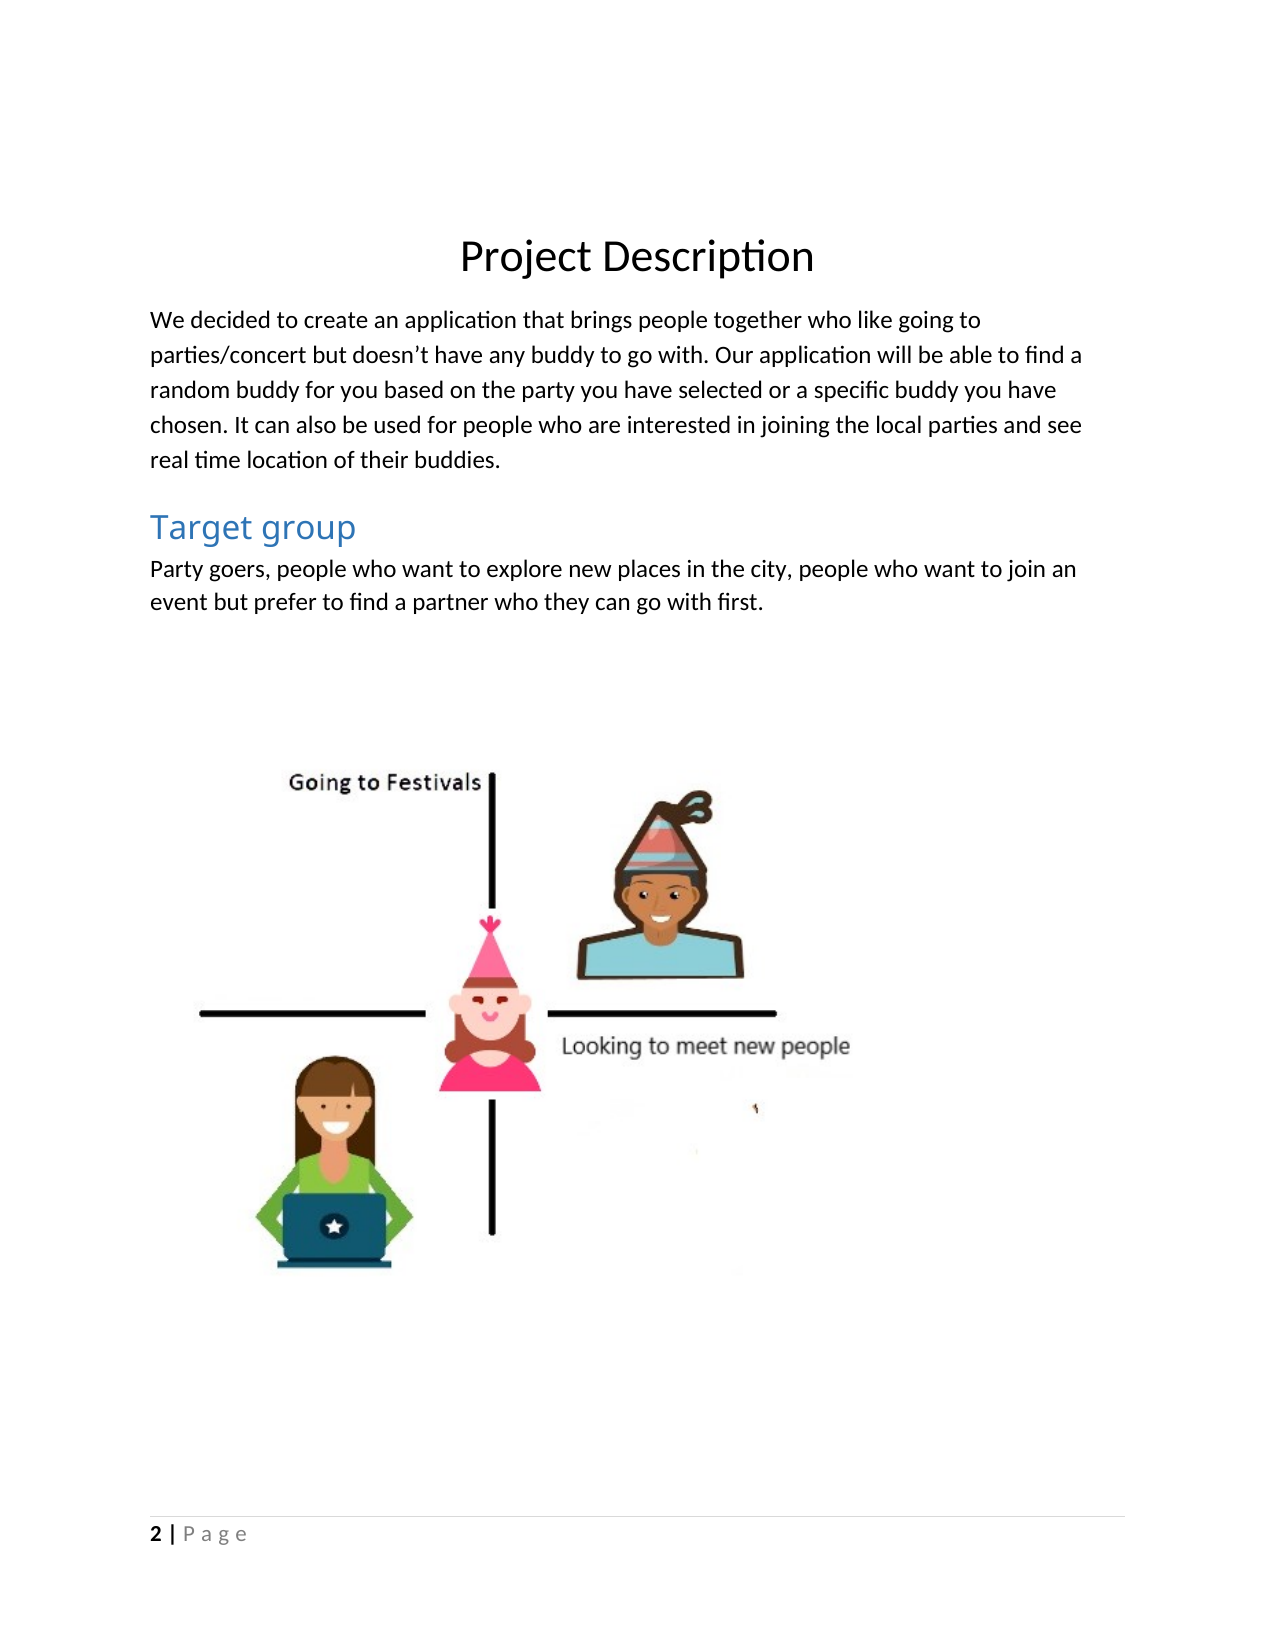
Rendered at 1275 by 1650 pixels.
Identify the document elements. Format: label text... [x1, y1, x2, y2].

text Party goers, people who want to explore new places in the city, people who want to join an event but prefer to find a partner who they can go with first. [150, 553, 1125, 616]
text We decided to create an application that brings people together who like going to parties/concert but doesn’t have any buddy to go with. Our application will be able to find a random buddy for you based on the party you have selected or a specific buddy you have chosen. It can also be used for people who are interested in joining the local parties and see real time location of their buddies. [150, 304, 1125, 474]
picture [150, 682, 854, 1369]
subtitle Target group [150, 504, 1125, 549]
text Project Description [150, 227, 1125, 283]
